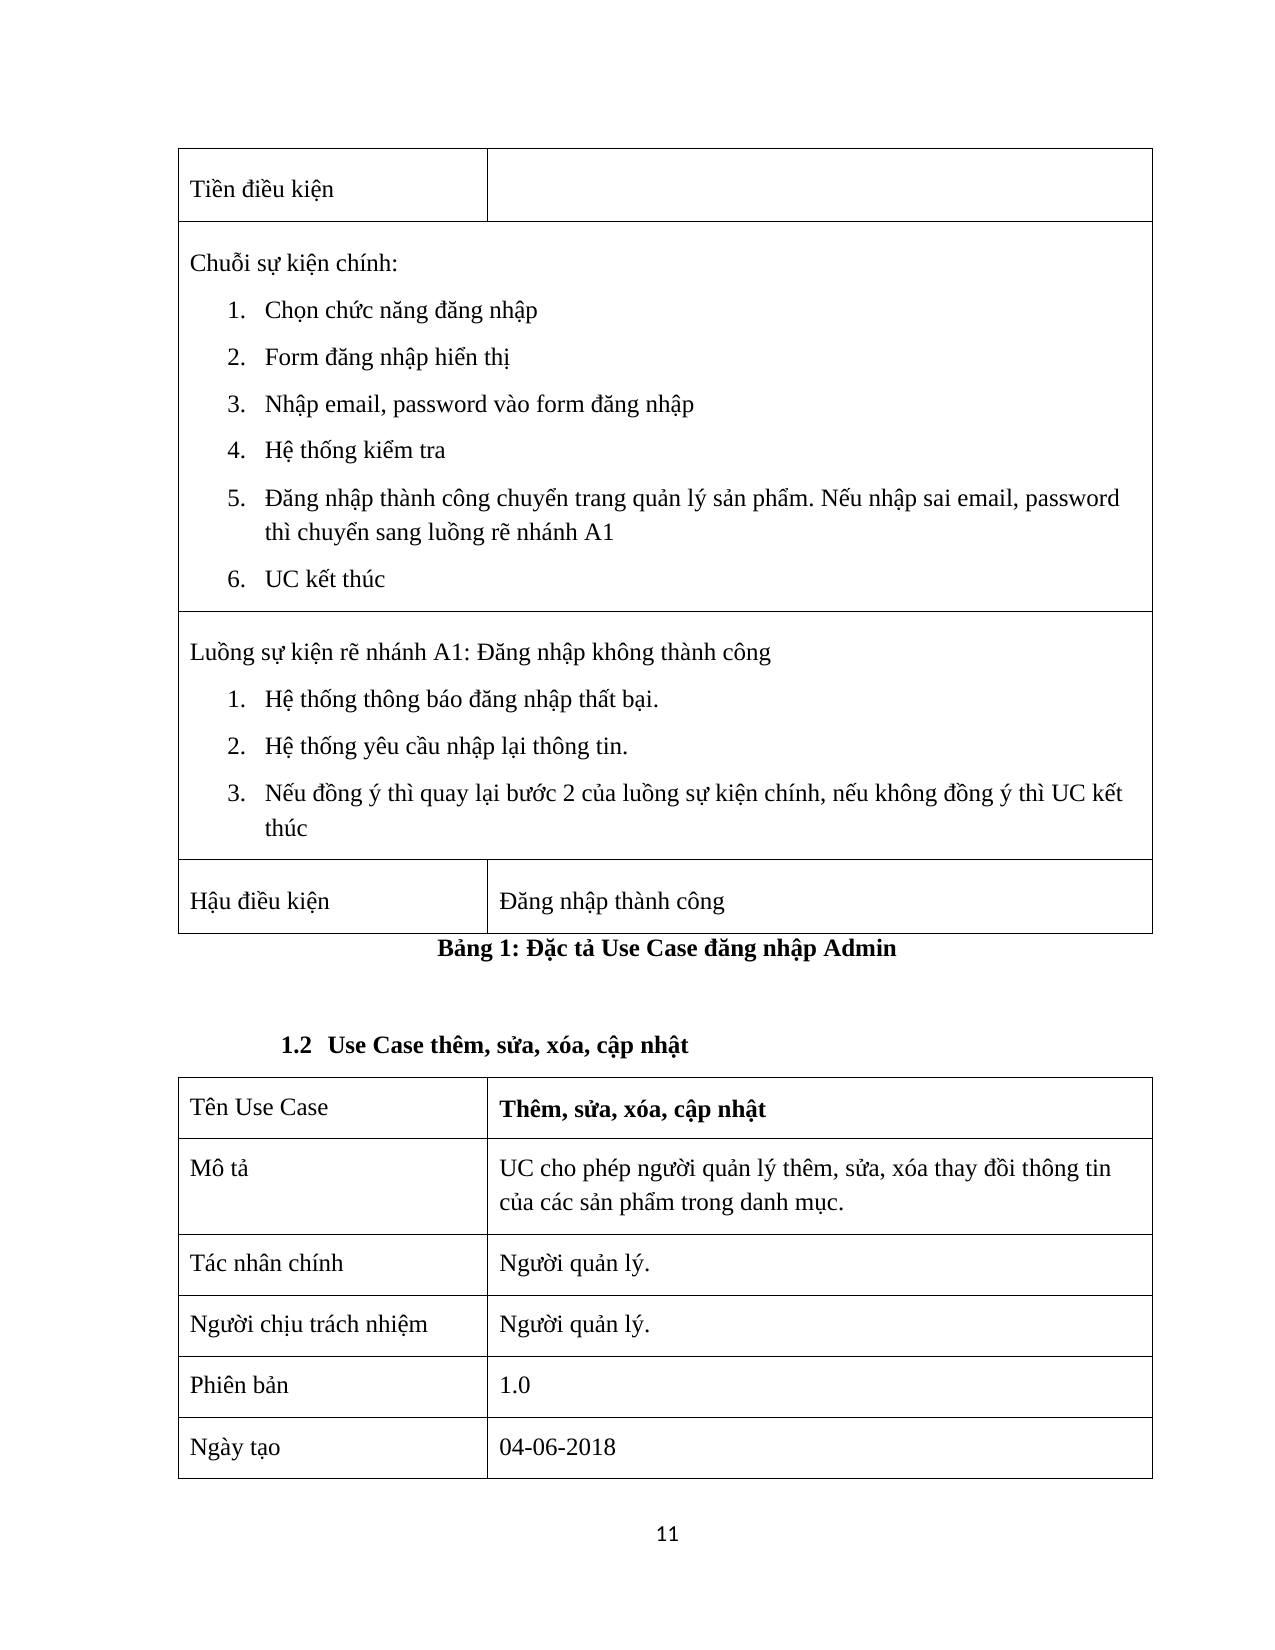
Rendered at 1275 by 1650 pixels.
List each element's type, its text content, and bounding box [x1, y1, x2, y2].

table_cell Người quản lý. [488, 1296, 1152, 1356]
table_cell UC cho phép người quản lý thêm, sửa, xóa thay đồi thông tin của các sản phẩm trong danh mục. [488, 1139, 1152, 1234]
table_cell Phiên bản [179, 1357, 487, 1417]
text Bảng 1: Đặc tả Use Case đăng nhập Admin [177, 933, 1157, 962]
table_cell Người chịu trách nhiệm [179, 1296, 487, 1356]
table_cell Luồng sự kiện rẽ nhánh A1: Đăng nhập không thành công Hệ thống thông báo đăng nhập thất bại. Hệ thống yêu cầu nhập lại thông tin. Nếu đồng ý thì quay lại bước 2 của luồng sự kiện chính, nếu không đồng ý thì UC kết thúc [179, 612, 1152, 859]
table_header Tên Use Case [179, 1078, 487, 1138]
table_cell Mô tả [179, 1139, 487, 1234]
table_cell Đăng nhập thành công [488, 860, 1152, 932]
table_cell Hậu điều kiện [179, 860, 487, 932]
table_cell Tiền điều kiện [179, 149, 487, 221]
table_cell 1.0 [488, 1357, 1152, 1417]
table_cell Tác nhân chính [179, 1235, 487, 1295]
table_header Thêm, sửa, xóa, cập nhật [488, 1078, 1152, 1138]
table_cell Người quản lý. [488, 1235, 1152, 1295]
list Use Case thêm, sửa, xóa, cập nhật [266, 1030, 1157, 1059]
table_cell Chuỗi sự kiện chính: Chọn chức năng đăng nhập Form đăng nhập hiển thị Nhập email, password vào form đăng nhập Hệ thống kiểm tra Đăng nhập thành công chuyển trang quản lý sản phẩm. Nếu nhập sai email, password thì chuyển sang luồng rẽ nhánh A1 UC kết thúc [179, 222, 1152, 611]
table_cell Ngày tạo [179, 1418, 487, 1478]
table_cell [488, 149, 1152, 221]
table_cell 04-06-2018 [488, 1418, 1152, 1478]
